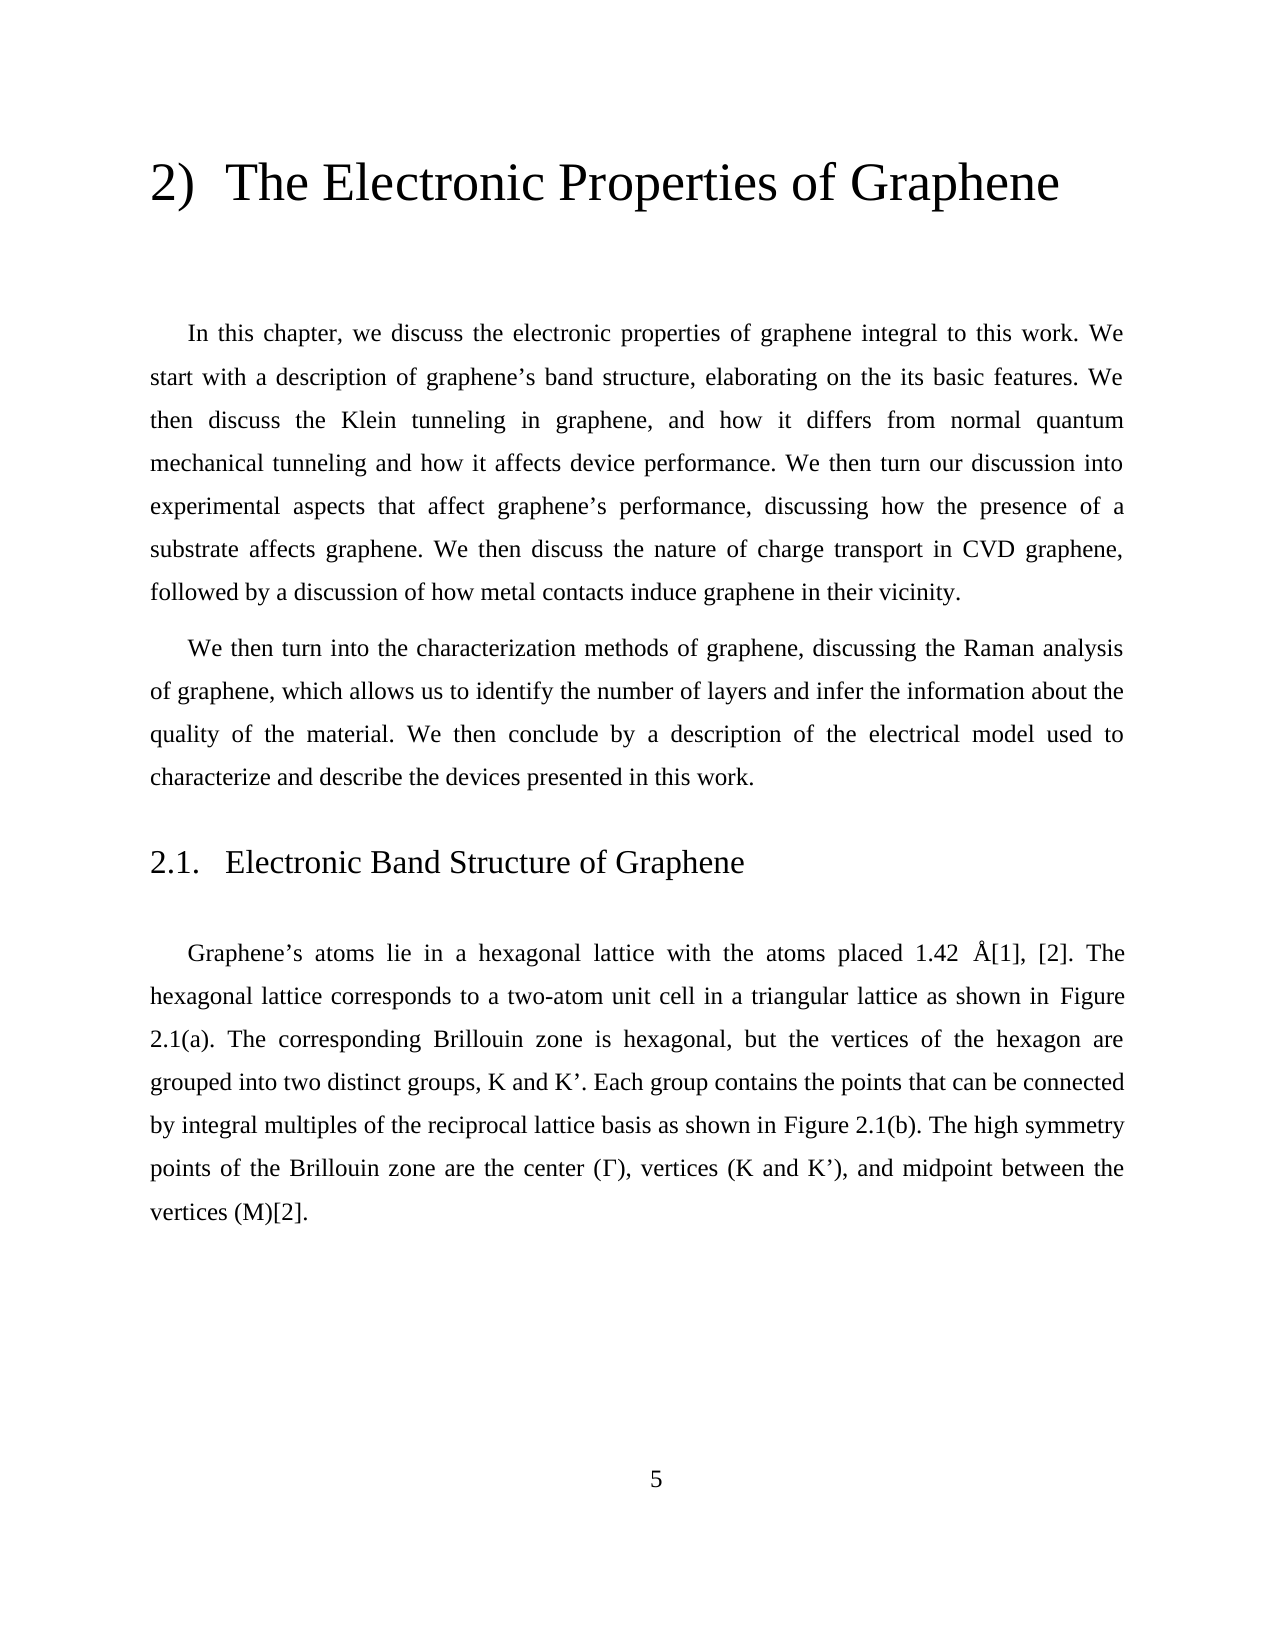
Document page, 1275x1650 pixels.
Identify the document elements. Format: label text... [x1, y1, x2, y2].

text Graphene’s atoms lie in a hexagonal lattice with the atoms placed 1.42 Å[1], [2]. The hexagonal lattice corresponds to a two-atom unit cell in a triangular lattice as shown in Figure ‎2.1(a). The corresponding Brillouin zone is hexagonal, but the vertices of the hexagon are grouped into two distinct groups, K and K’. Each group contains the points that can be connected by integral multiples of the reciprocal lattice basis as shown in Figure ‎2.1(b). The high symmetry points of the Brillouin zone are the center (Γ), vertices (K and K’), and midpoint between the vertices (M)[2]. [150, 938, 1125, 1225]
subtitle Electronic Band Structure of Graphene [150, 843, 1125, 881]
text In this chapter, we discuss the electronic properties of graphene integral to this work. We start with a description of graphene’s band structure, elaborating on the its basic features. We then discuss the Klein tunneling in graphene, and how it differs from normal quantum mechanical tunneling and how it affects device performance. We then turn our discussion into experimental aspects that affect graphene’s performance, discussing how the presence of a substrate affects graphene. We then discuss the nature of charge transport in CVD graphene, followed by a discussion of how metal contacts induce graphene in their vicinity. [150, 318, 1125, 606]
subtitle The Electronic Properties of Graphene [150, 150, 1125, 212]
text We then turn into the characterization methods of graphene, discussing the Raman analysis of graphene, which allows us to identify the number of layers and infer the information about the quality of the material. We then conclude by a description of the electrical model used to characterize and describe the devices presented in this work. [150, 633, 1125, 791]
